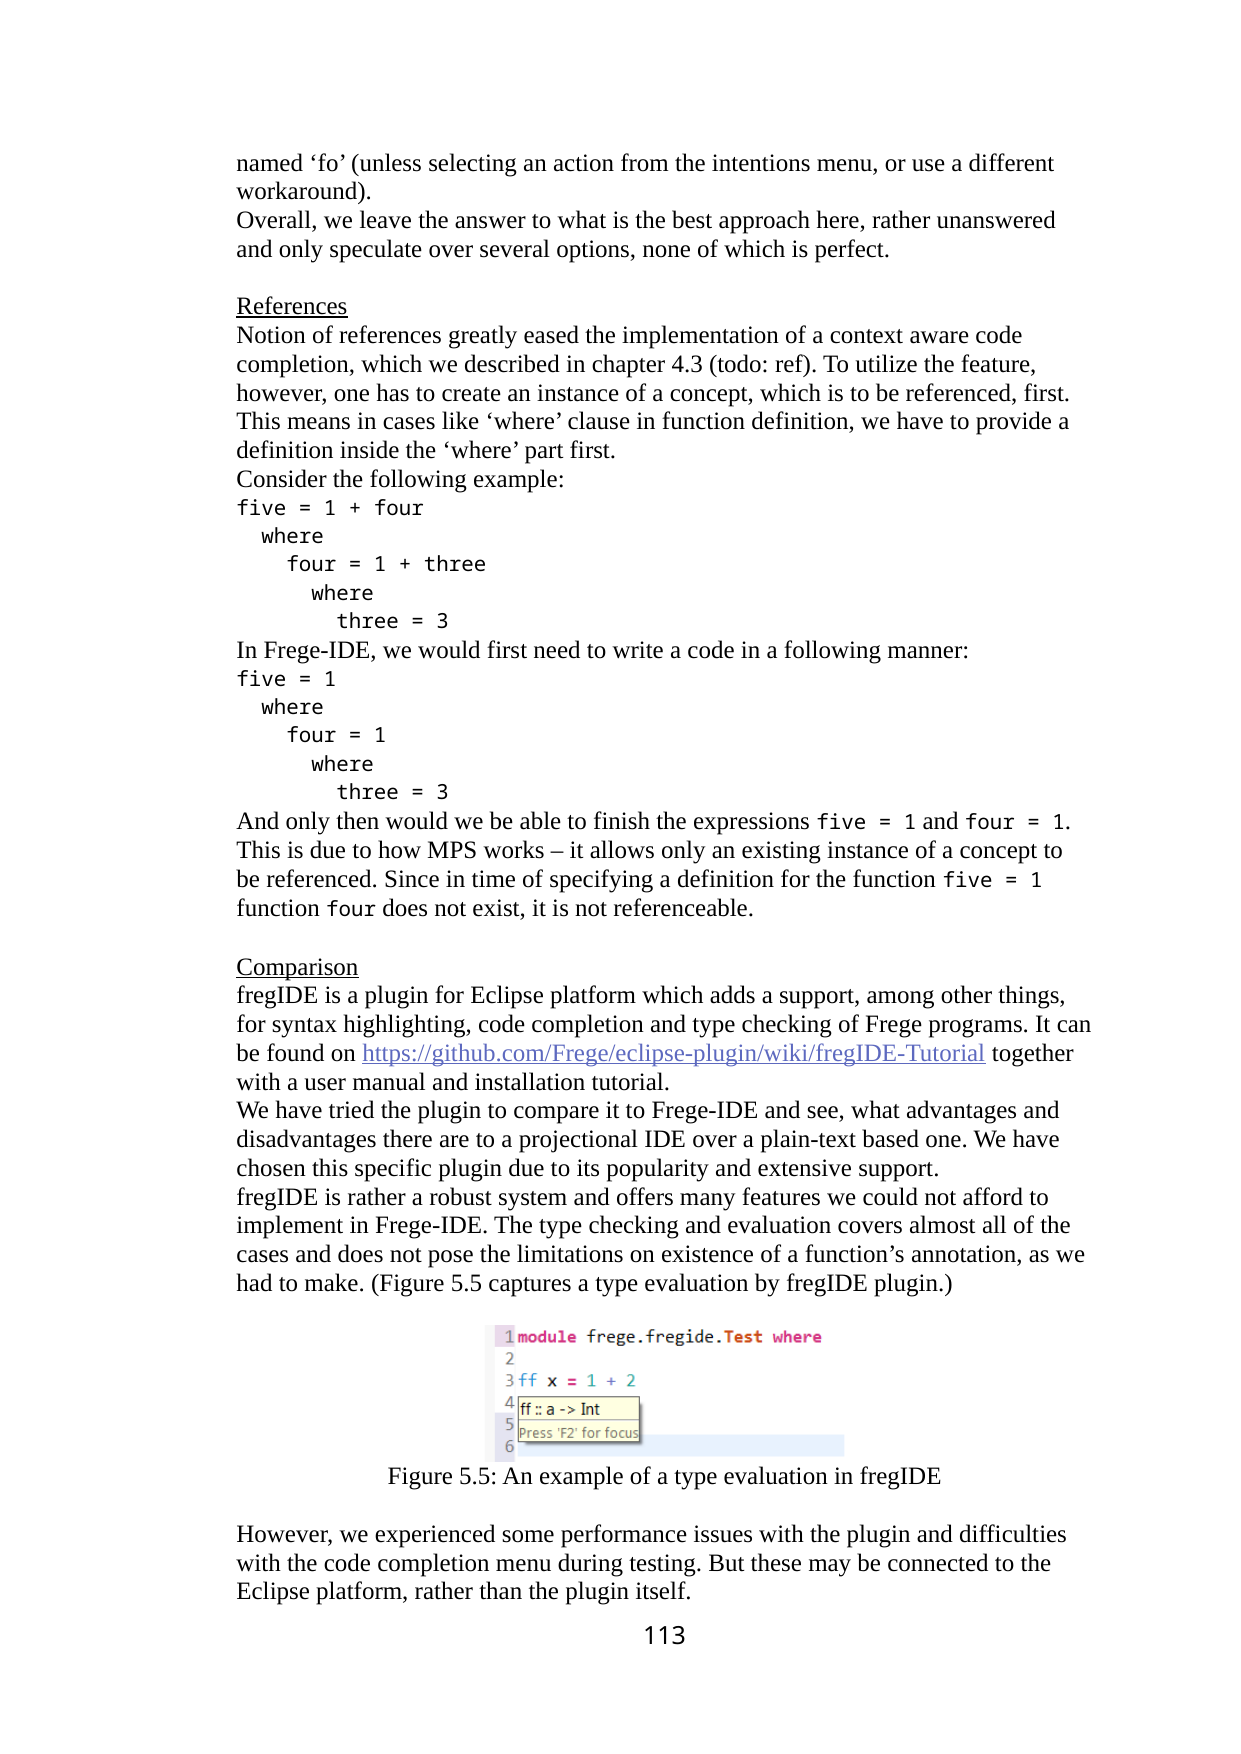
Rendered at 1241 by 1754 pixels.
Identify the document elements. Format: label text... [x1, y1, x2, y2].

text References [236, 291, 1092, 320]
text where [236, 749, 1092, 777]
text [236, 148, 1092, 205]
text Notion of references greatly eased the implementation of a context aware code completion, which we described in chapter 4.3 (todo: ref). To utilize the feature, however, one has to create an instance of a concept, which is to be referenced, first. This means in cases like ‘where’ clause in function definition, we have to provide a definition inside the ‘where’ part first. [236, 320, 1092, 464]
text where [236, 692, 1092, 721]
text However, we experienced some performance issues with the plugin and difficulties with the code completion menu during testing. But these may be connected to the Eclipse platform, rather than the plugin itself. [236, 1519, 1092, 1605]
text fregIDE is a plugin for Eclipse platform which adds a support, among other things, for syntax highlighting, code completion and type checking of Frege programs. It can be found on https://github.com/Frege/eclipse-plugin/wiki/fregIDE-Tutorial together with a user manual and installation tutorial. [236, 981, 1092, 1096]
text In Frege-IDE, we would first need to write a code in a following manner: [236, 635, 1092, 664]
text four = 1 [236, 721, 1092, 749]
text five = 1 + four [236, 493, 1092, 521]
text Comparison [236, 952, 1092, 981]
text where [236, 521, 1092, 549]
text three = 3 [236, 606, 1092, 635]
text three = 3 [236, 777, 1092, 806]
text where [236, 578, 1092, 606]
text And only then would we be able to finish the expressions five = 1 and four = 1. This is due to how MPS works – it allows only an existing instance of a concept to be referenced. Since in time of specifying a definition for the function five = 1 function four does not exist, it is not referenceable. [236, 806, 1092, 923]
picture [484, 1325, 845, 1462]
text We have tried the plugin to compare it to Frege-IDE and see, what advantages and disadvantages there are to a projectional IDE over a plain-text based one. We have chosen this specific plugin due to its popularity and extensive support. [236, 1096, 1092, 1182]
text Overall, we leave the answer to what is the best approach here, rather unanswered and only speculate over several options, none of which is perfect. [236, 205, 1092, 263]
text fregIDE is rather a robust system and offers many features we could not afford to implement in Frege-IDE. The type checking and evaluation covers almost all of the cases and does not pose the limitations on existence of a function’s annotation, as we had to make. (Figure 5.5 captures a type evaluation by fregIDE plugin.) [236, 1182, 1092, 1297]
text four = 1 + three [236, 549, 1092, 578]
text five = 1 [236, 664, 1092, 692]
text Consider the following example: [236, 464, 1092, 493]
text Figure 5.5: An example of a type evaluation in fregIDE [236, 1461, 1092, 1490]
